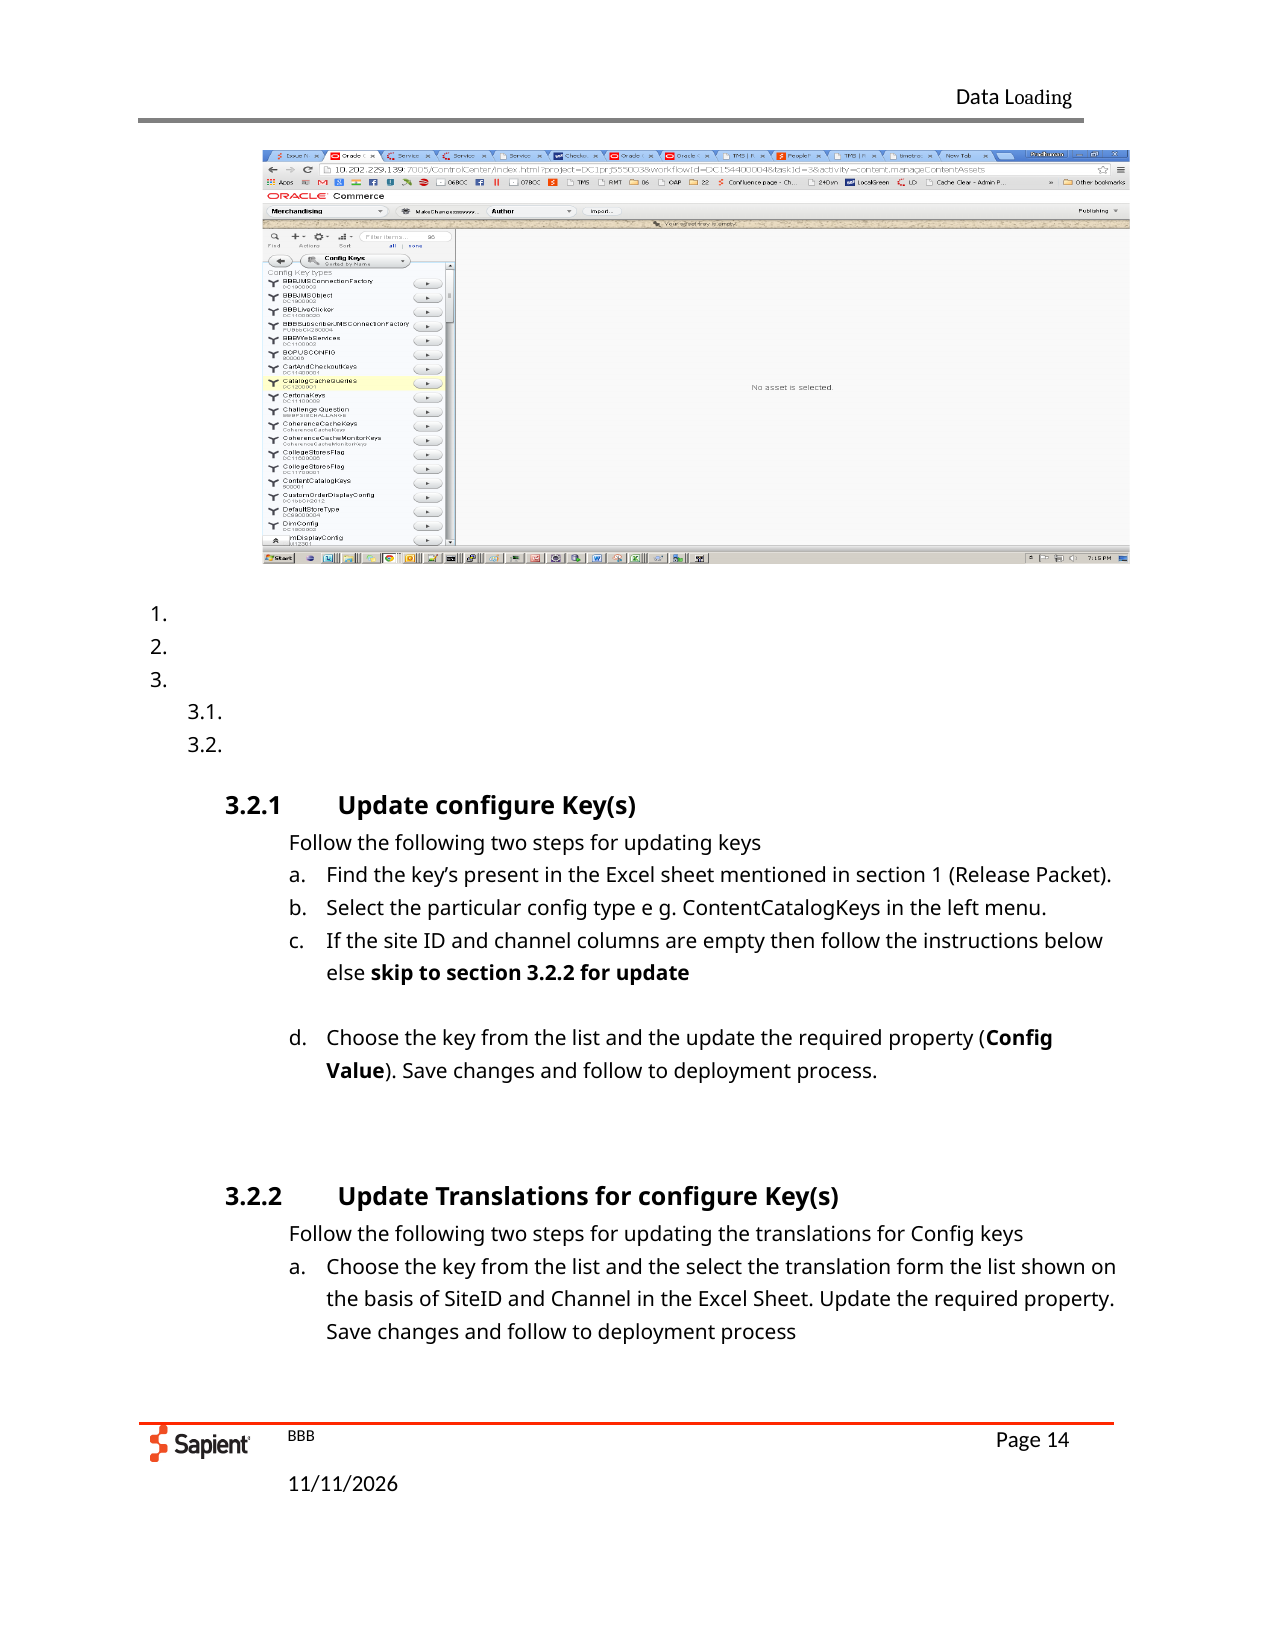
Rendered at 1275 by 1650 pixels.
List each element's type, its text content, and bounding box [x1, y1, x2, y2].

list Follow the following two steps for updating keys [277, 828, 1125, 856]
subtitle Update configure Key(s) [225, 788, 1125, 822]
list If the site ID and channel columns are empty then follow the instructions below else skip to section 3.2.2 for update [289, 926, 1125, 987]
list Find the key’s present in the Excel sheet mentioned in section 1 (Release Packet). [289, 861, 1125, 889]
list Choose the key from the list and the select the translation form the list shown on the basis of SiteID and Channel in the Excel Sheet. Update the required property. Save changes and follow to deployment process [289, 1252, 1125, 1346]
list Select the particular config type e g. ContentCatalogKeys in the left menu. [289, 893, 1125, 922]
list Follow the following two steps for updating the translations for Config keys [277, 1219, 1125, 1248]
picture [262, 150, 1130, 564]
subtitle Update Translations for configure Key(s) [225, 1179, 1125, 1213]
list Choose the key from the list and the update the required property (Config Value). Save changes and follow to deployment process. [289, 1023, 1125, 1084]
